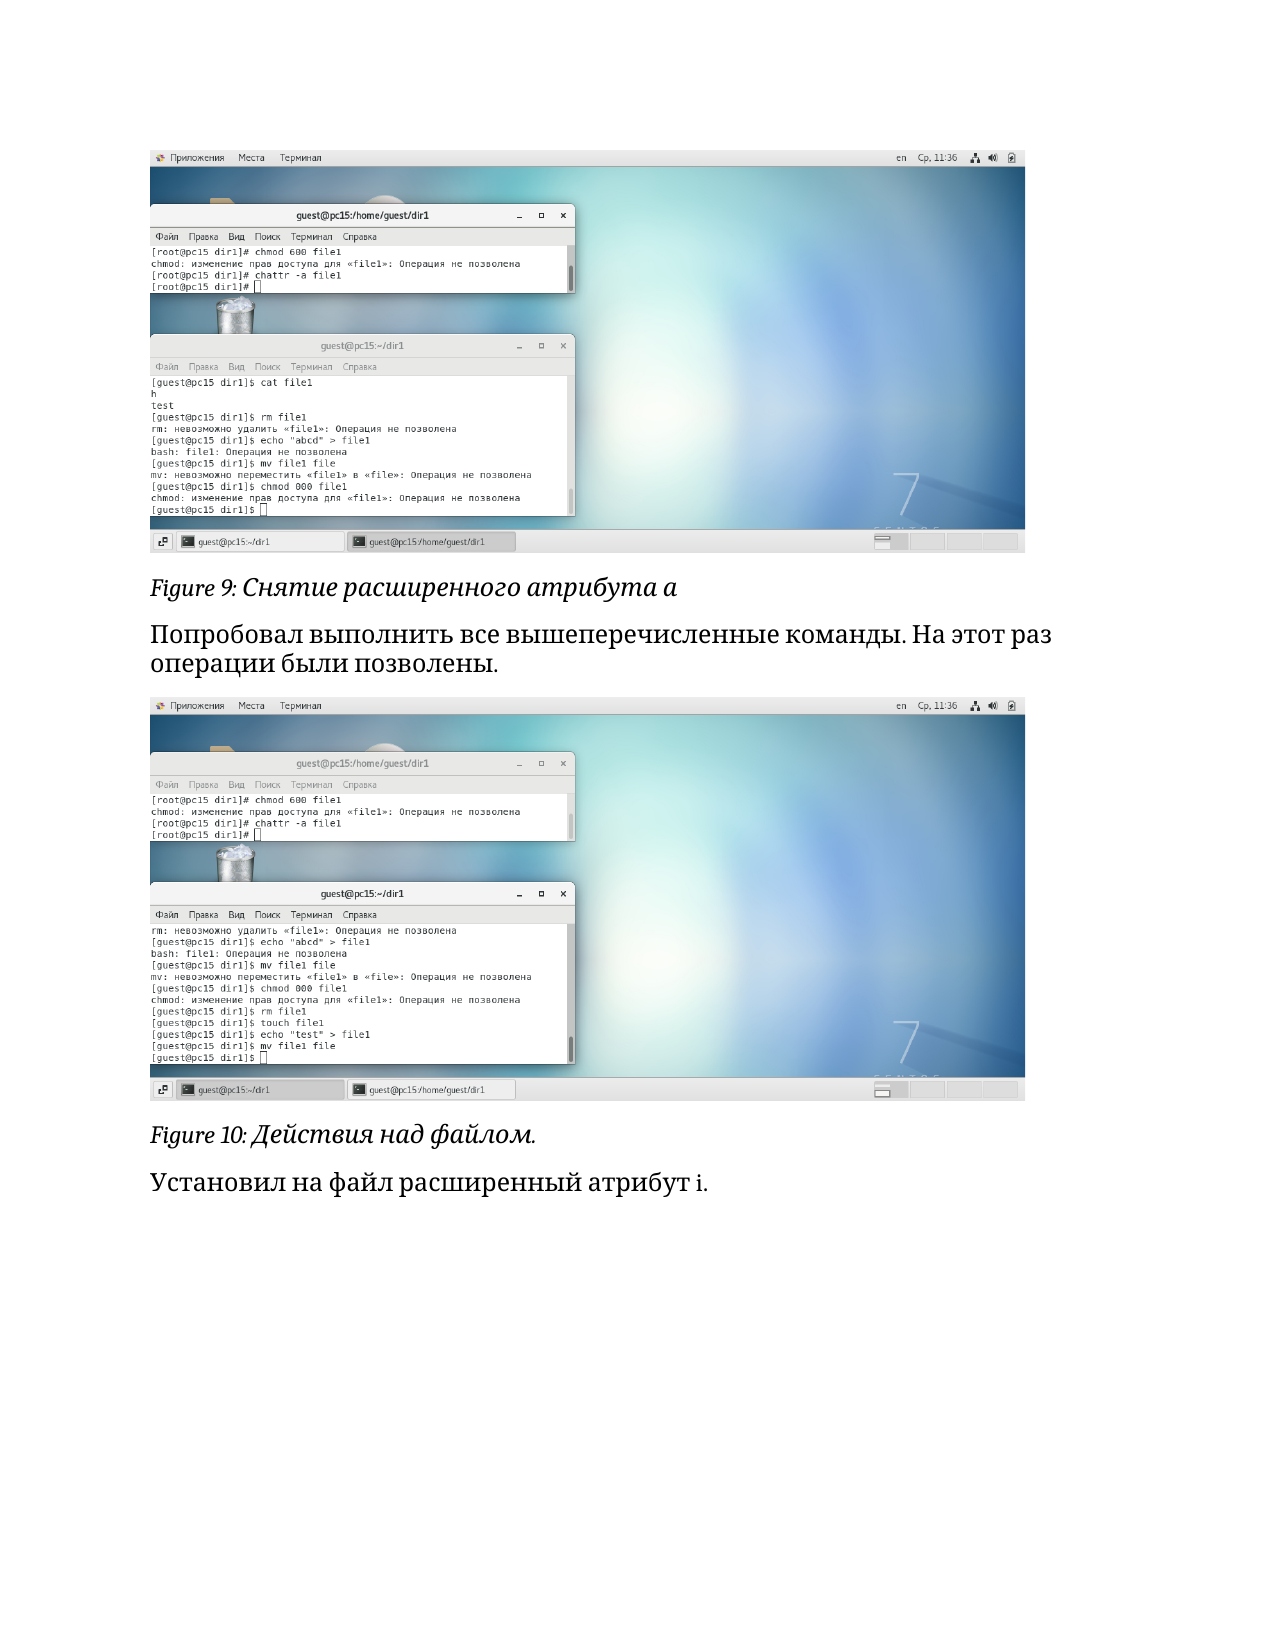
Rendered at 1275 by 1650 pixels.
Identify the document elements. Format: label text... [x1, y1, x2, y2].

text Попробовал выполнить все вышеперечисленные команды. На этот раз операции были позволены. [150, 621, 1125, 679]
text Figure 9: Снятие расширенного атрибута а [150, 574, 1125, 602]
picture [150, 150, 1025, 553]
text Figure 10: Действия над файлом. [150, 1121, 1125, 1150]
text Установил на файл расширенный атрибут i. [150, 1169, 1125, 1197]
picture [150, 697, 1025, 1101]
